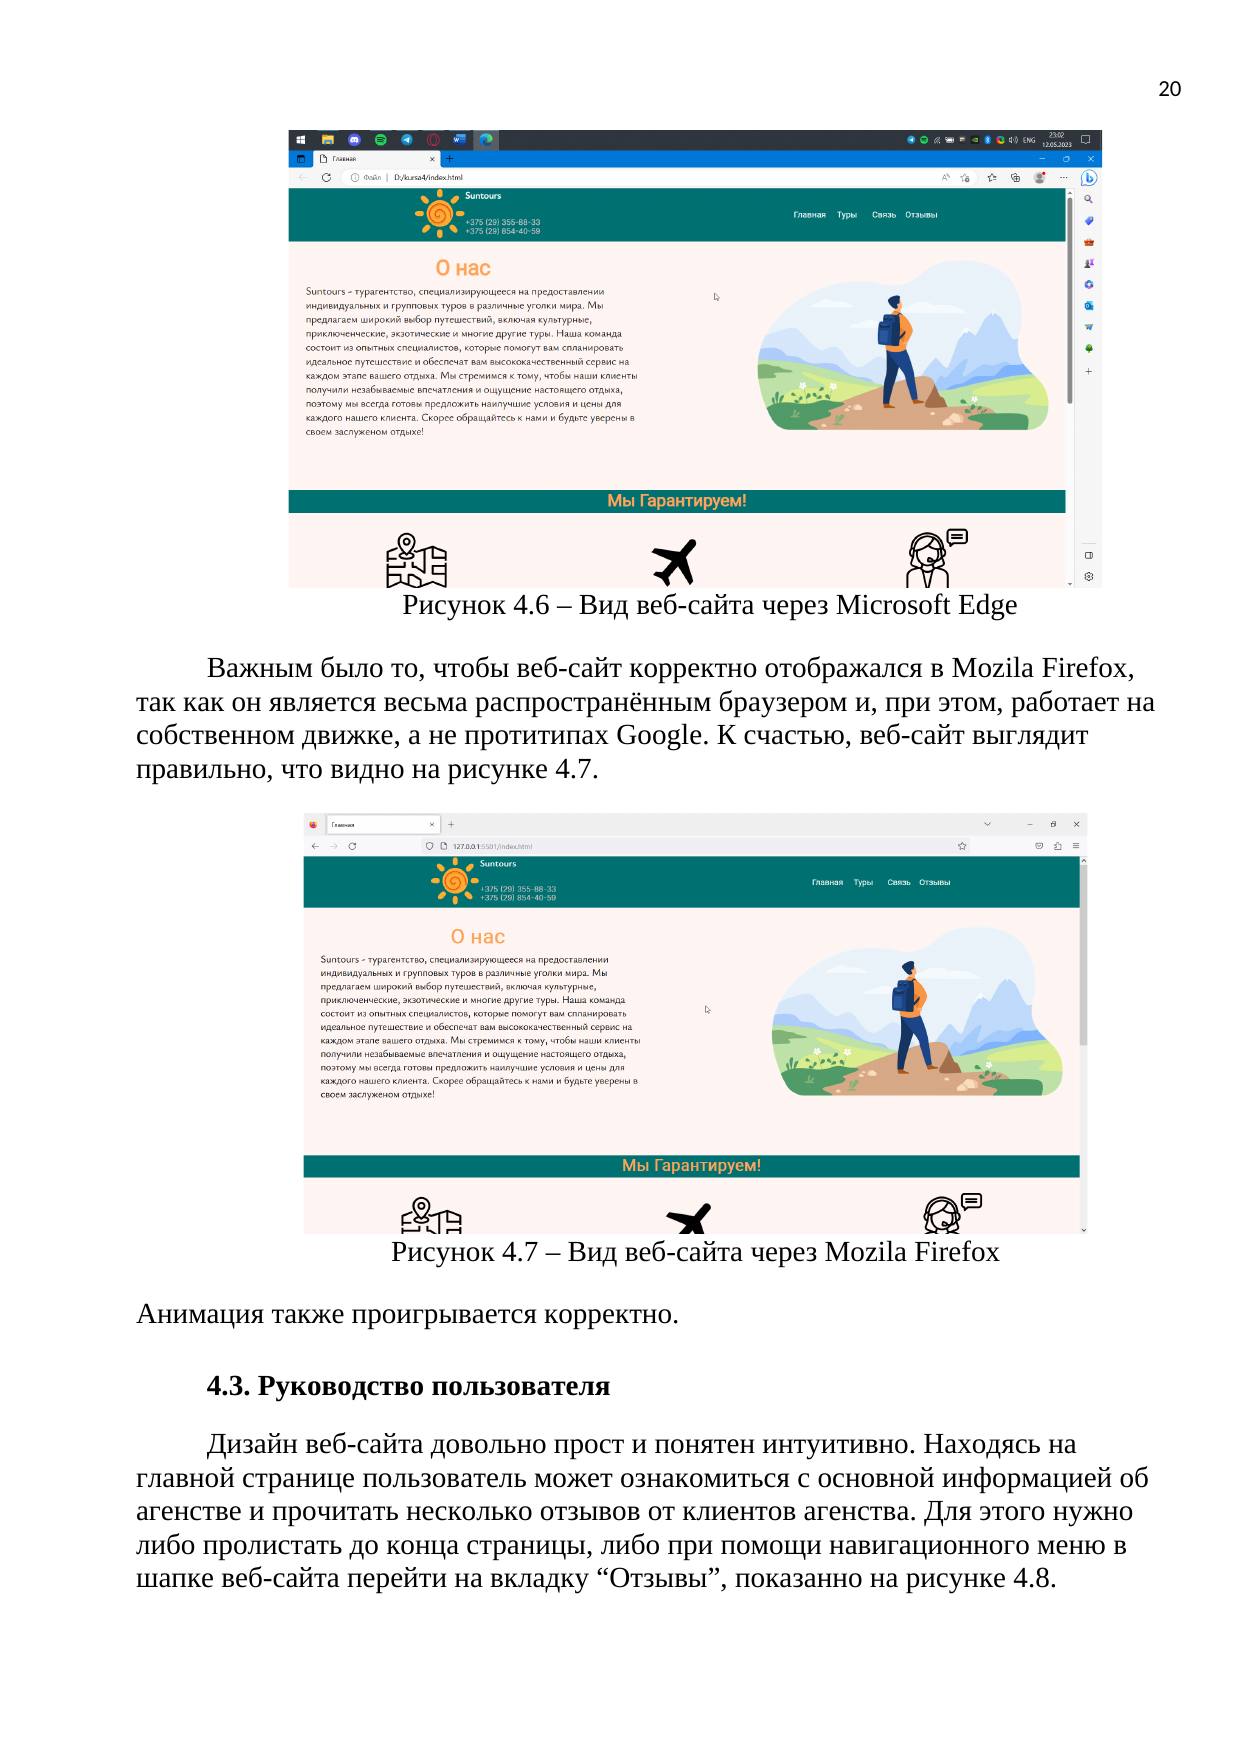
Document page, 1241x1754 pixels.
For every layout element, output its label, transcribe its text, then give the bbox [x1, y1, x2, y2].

subtitle 4.3. Руководство пользователя [136, 1368, 1181, 1401]
text Важным было то, чтобы веб-сайт корректно отображался в Mozila Firefox, так как он является весьма распространённым браузером и, при этом, работает на собственном движке, а не протитипах Google. К счастью, веб-сайт выглядит правильно, что видно на рисунке 4.7. [136, 650, 1181, 784]
text Анимация также проигрывается корректно. [136, 1297, 1181, 1330]
text Рисунок 4.7 – Вид веб-сайта через Mozila Firefox [136, 1234, 1181, 1267]
text Дизайн веб-сайта довольно прост и понятен интуитивно. Находясь на главной странице пользователь может ознакомиться с основной информацией об агенстве и прочитать несколько отзывов от клиентов агенства. Для этого нужно либо пролистать до конца страницы, либо при помощи навигационного меню в шапке веб-сайта перейти на вкладку “Отзывы”, показанно на рисунке 4.8. [136, 1426, 1181, 1594]
picture [288, 130, 1103, 588]
text Рисунок 4.6 – Вид веб-сайта через Microsoft Edge [136, 587, 1181, 621]
picture [303, 813, 1088, 1234]
